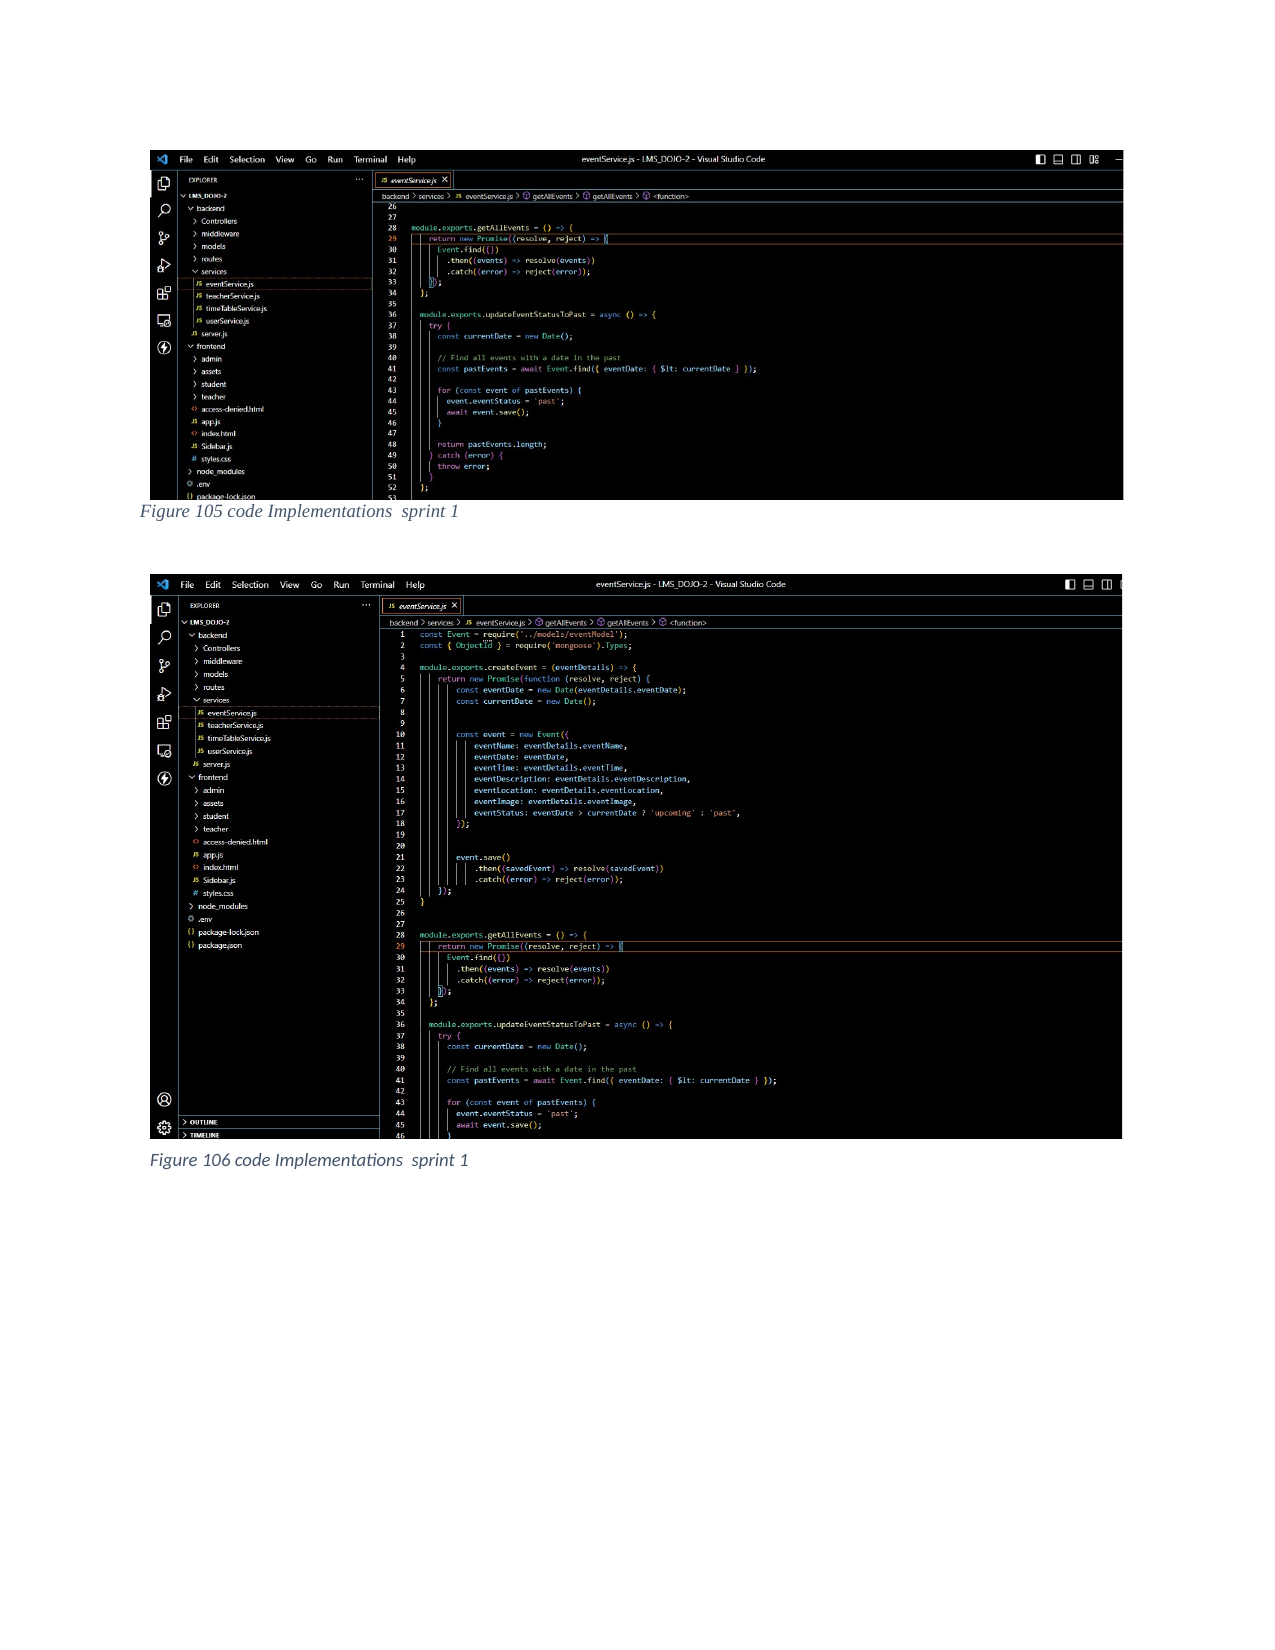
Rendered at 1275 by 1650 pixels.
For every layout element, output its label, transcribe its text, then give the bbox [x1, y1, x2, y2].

picture [150, 574, 1123, 1139]
picture [150, 150, 1124, 500]
text Figure 105 code Implementations sprint 1 [139, 499, 1158, 521]
